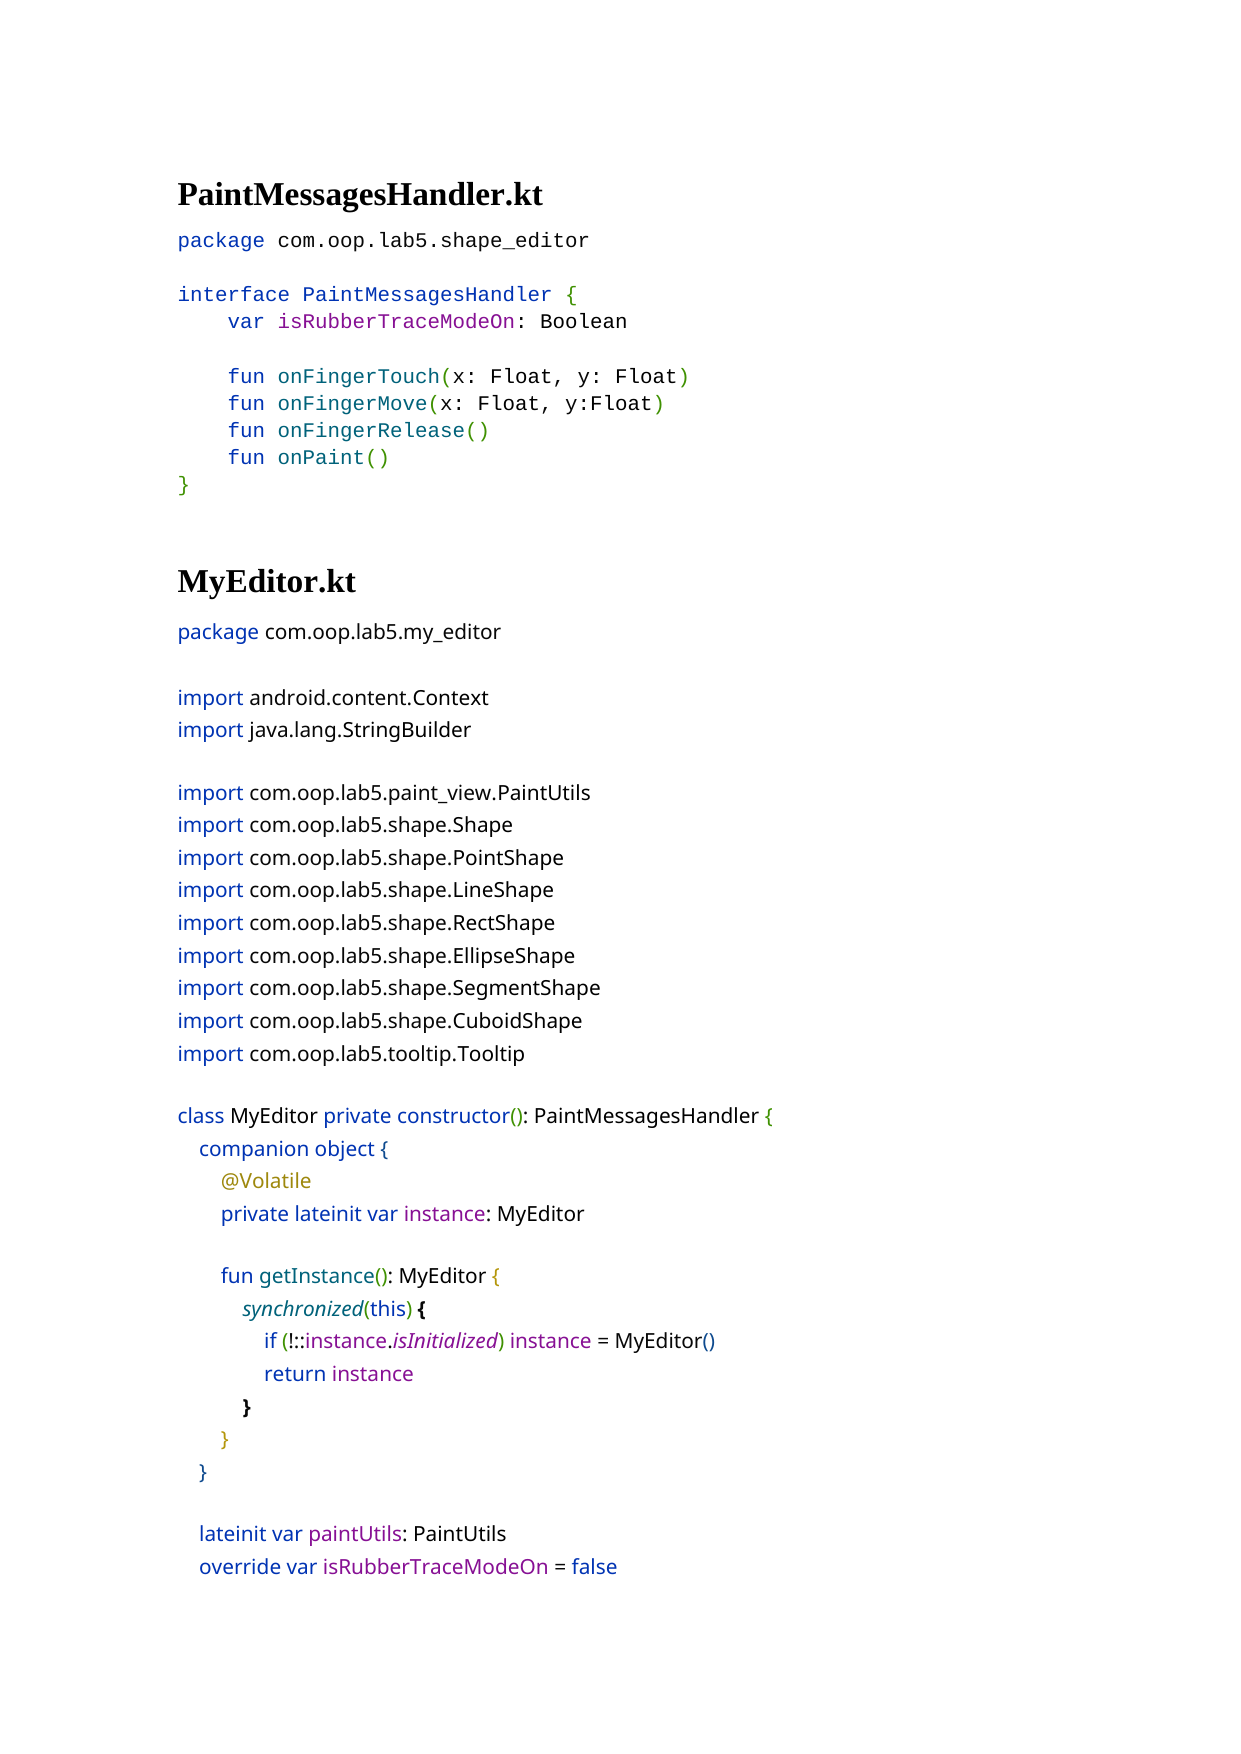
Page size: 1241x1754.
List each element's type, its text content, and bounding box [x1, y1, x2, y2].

text PaintMessagesHandler.kt [177, 174, 1152, 212]
text interface PaintMessagesHandler { var isRubberTraceModeOn: Boolean [177, 257, 1152, 335]
text fun onFingerTouch(x: Float, y: Float) fun onFingerMove(x: Float, y:Float) fun onFingerRelease() fun onPaint() } [177, 338, 1152, 528]
text MyEditor.kt [177, 562, 1152, 600]
text package com.oop.lab5.shape_editor [177, 230, 1152, 253]
text class MyEditor private constructor(): PaintMessagesHandler { companion object { @Volatile private lateinit var instance: MyEditor [177, 1101, 1152, 1258]
text import com.oop.lab5.paint_view.PaintUtils import com.oop.lab5.shape.Shape import com.oop.lab5.shape.PointShape import com.oop.lab5.shape.LineShape import com.oop.lab5.shape.RectShape import com.oop.lab5.shape.EllipseShape import com.oop.lab5.shape.SegmentShape import com.oop.lab5.shape.CuboidShape import com.oop.lab5.tooltip.Tooltip [177, 778, 1152, 1097]
text lateinit var paintUtils: PaintUtils override var isRubberTraceModeOn = false [177, 1519, 1152, 1611]
text fun getInstance(): MyEditor { synchronized(this) { if (!::instance.isInitialized) instance = MyEditor() return instance } } } [177, 1261, 1152, 1516]
text package com.oop.lab5.my_editor import android.content.Context import java.lang.StringBuilder [177, 617, 1152, 774]
